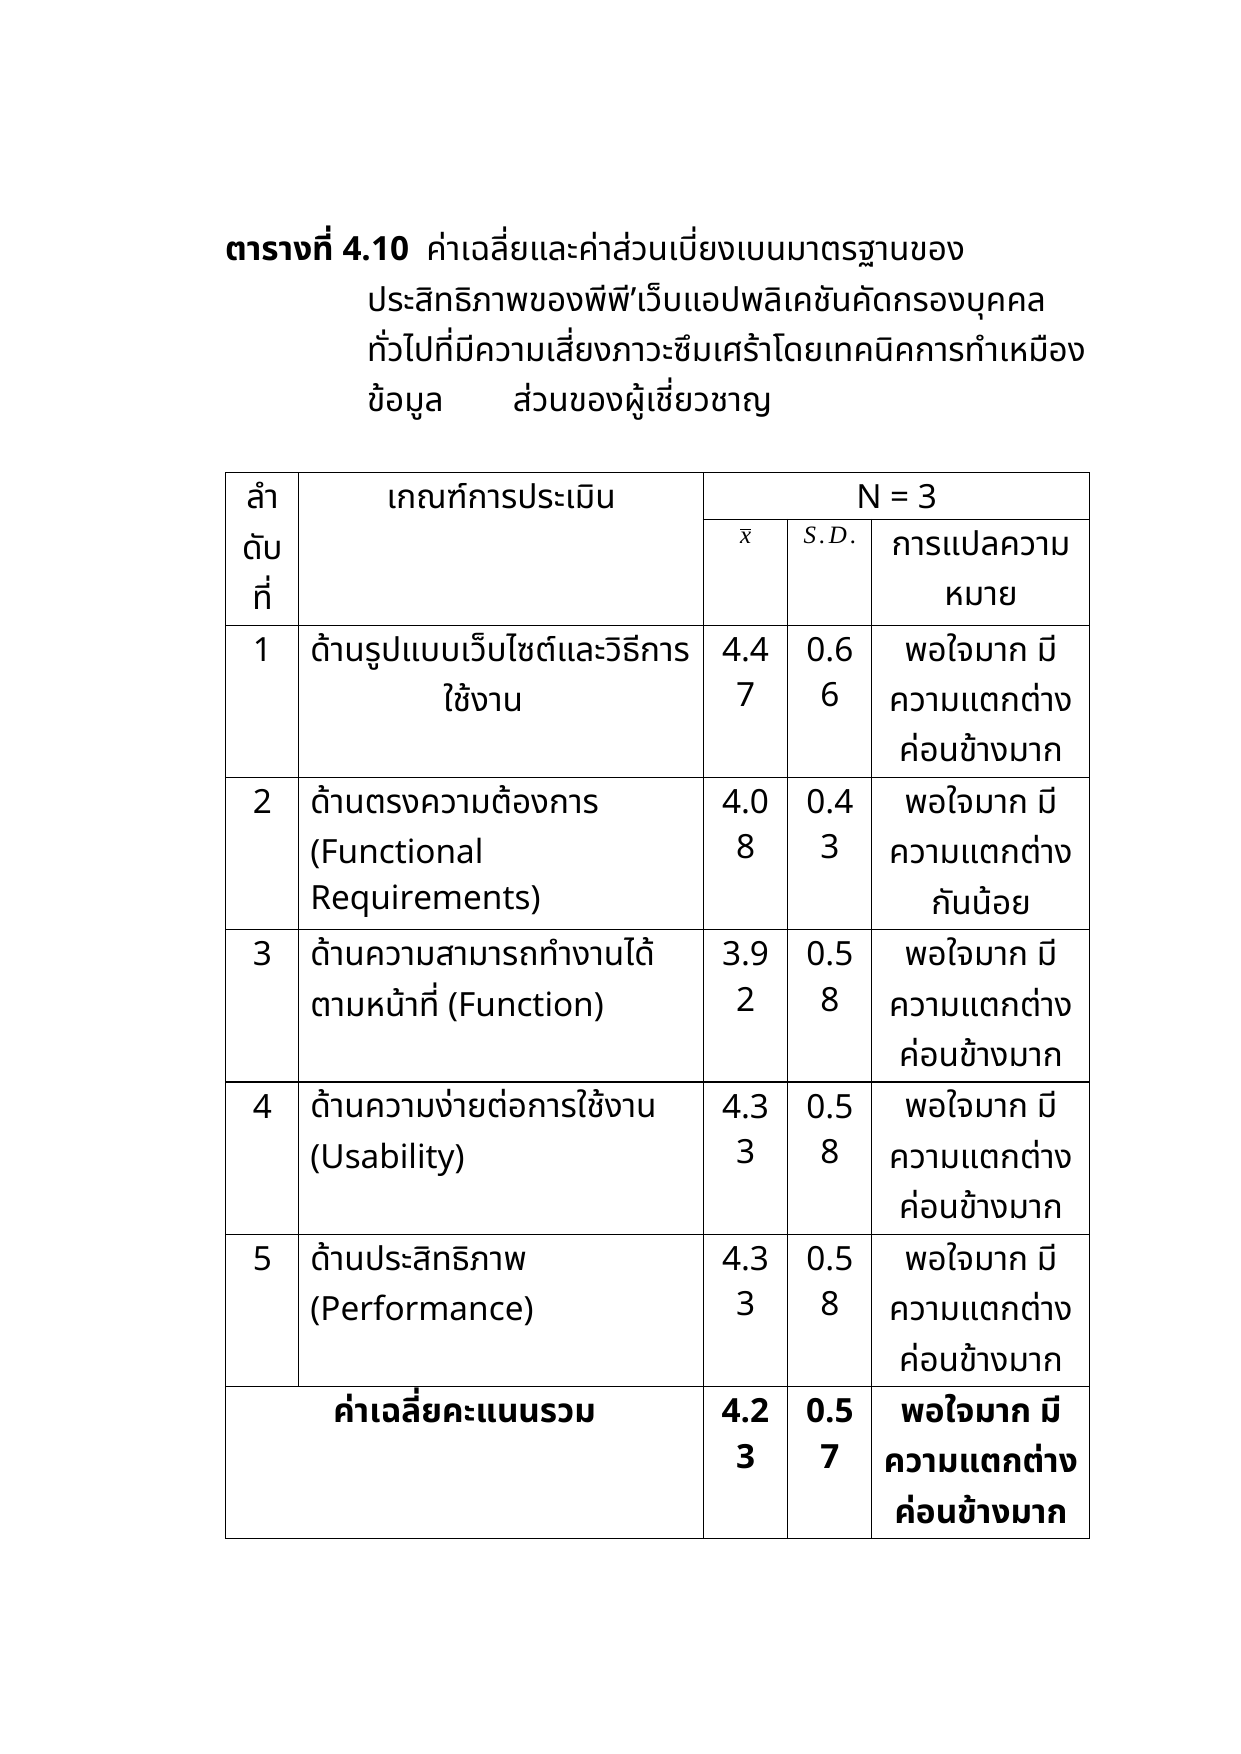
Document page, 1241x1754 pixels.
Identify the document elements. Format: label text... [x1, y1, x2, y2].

table_cell พอใจมาก มีความแตกต่างค่อนข้างมาก [872, 626, 1089, 777]
table_cell 4.23 [704, 1387, 787, 1538]
table_cell การแปลความหมาย [872, 520, 1089, 624]
table_cell [788, 520, 871, 624]
table_header เกณฑ์การประเมิน [299, 473, 703, 624]
table_cell ด้านประสิทธิภาพ (Performance) [299, 1235, 703, 1386]
table_cell 4.33 [704, 1235, 787, 1386]
table_cell ด้านความง่ายต่อการใช้งาน (Usability) [299, 1083, 703, 1234]
table_cell 0.58 [788, 930, 871, 1081]
table_cell 1 [226, 626, 298, 777]
table_cell 4 [226, 1083, 298, 1234]
table_cell 2 [226, 778, 298, 929]
table_cell 0.58 [788, 1235, 871, 1386]
table_cell 4.08 [704, 778, 787, 929]
table_cell 4.47 [704, 626, 787, 777]
table_cell พอใจมาก มีความแตกต่างค่อนข้างมาก [872, 930, 1089, 1081]
table_cell พอใจมาก มีความแตกต่างค่อนข้างมาก [872, 1387, 1089, 1538]
table_cell 0.43 [788, 778, 871, 929]
table_header N = 3 [704, 473, 1089, 519]
table_cell ด้านรูปแบบเว็บไซต์และวิธีการใช้งาน [299, 626, 703, 777]
table_cell 5 [226, 1235, 298, 1386]
list ตารางที่ 4.10 ค่าเฉลี่ยและค่าส่วนเบี่ยงเบนมาตรฐานของประสิทธิภาพของพีพี’เว็บแอปพลิเคชันคัดกรองบุคคลทั่วไปที่มีความเสี่ยงภาวะซึมเศร้าโดยเทคนิคการทำเหมืองข้อมูล ส่วนของผู้เชี่ยวชาญ [225, 225, 1090, 427]
table_cell ค่าเฉลี่ยคะแนนรวม [226, 1387, 703, 1538]
table_cell 3.92 [704, 930, 787, 1081]
table_cell 0.58 [788, 1083, 871, 1234]
table_cell พอใจมาก มีความแตกต่างค่อนข้างมาก [872, 1235, 1089, 1386]
table_cell พอใจมาก มีความแตกต่างกันน้อย [872, 778, 1089, 929]
table_cell ด้านตรงความต้องการ (Functional Requirements) [299, 778, 703, 929]
table_cell 0.66 [788, 626, 871, 777]
table_cell ด้านความสามารถทำงานได้ตามหน้าที่ (Function) [299, 930, 703, 1081]
table_cell 3 [226, 930, 298, 1081]
table_cell 4.33 [704, 1083, 787, 1234]
table_cell [704, 520, 787, 624]
table_header ลำดับที่ [226, 473, 298, 624]
table_cell 0.57 [788, 1387, 871, 1538]
table_cell พอใจมาก มีความแตกต่างค่อนข้างมาก [872, 1083, 1089, 1234]
